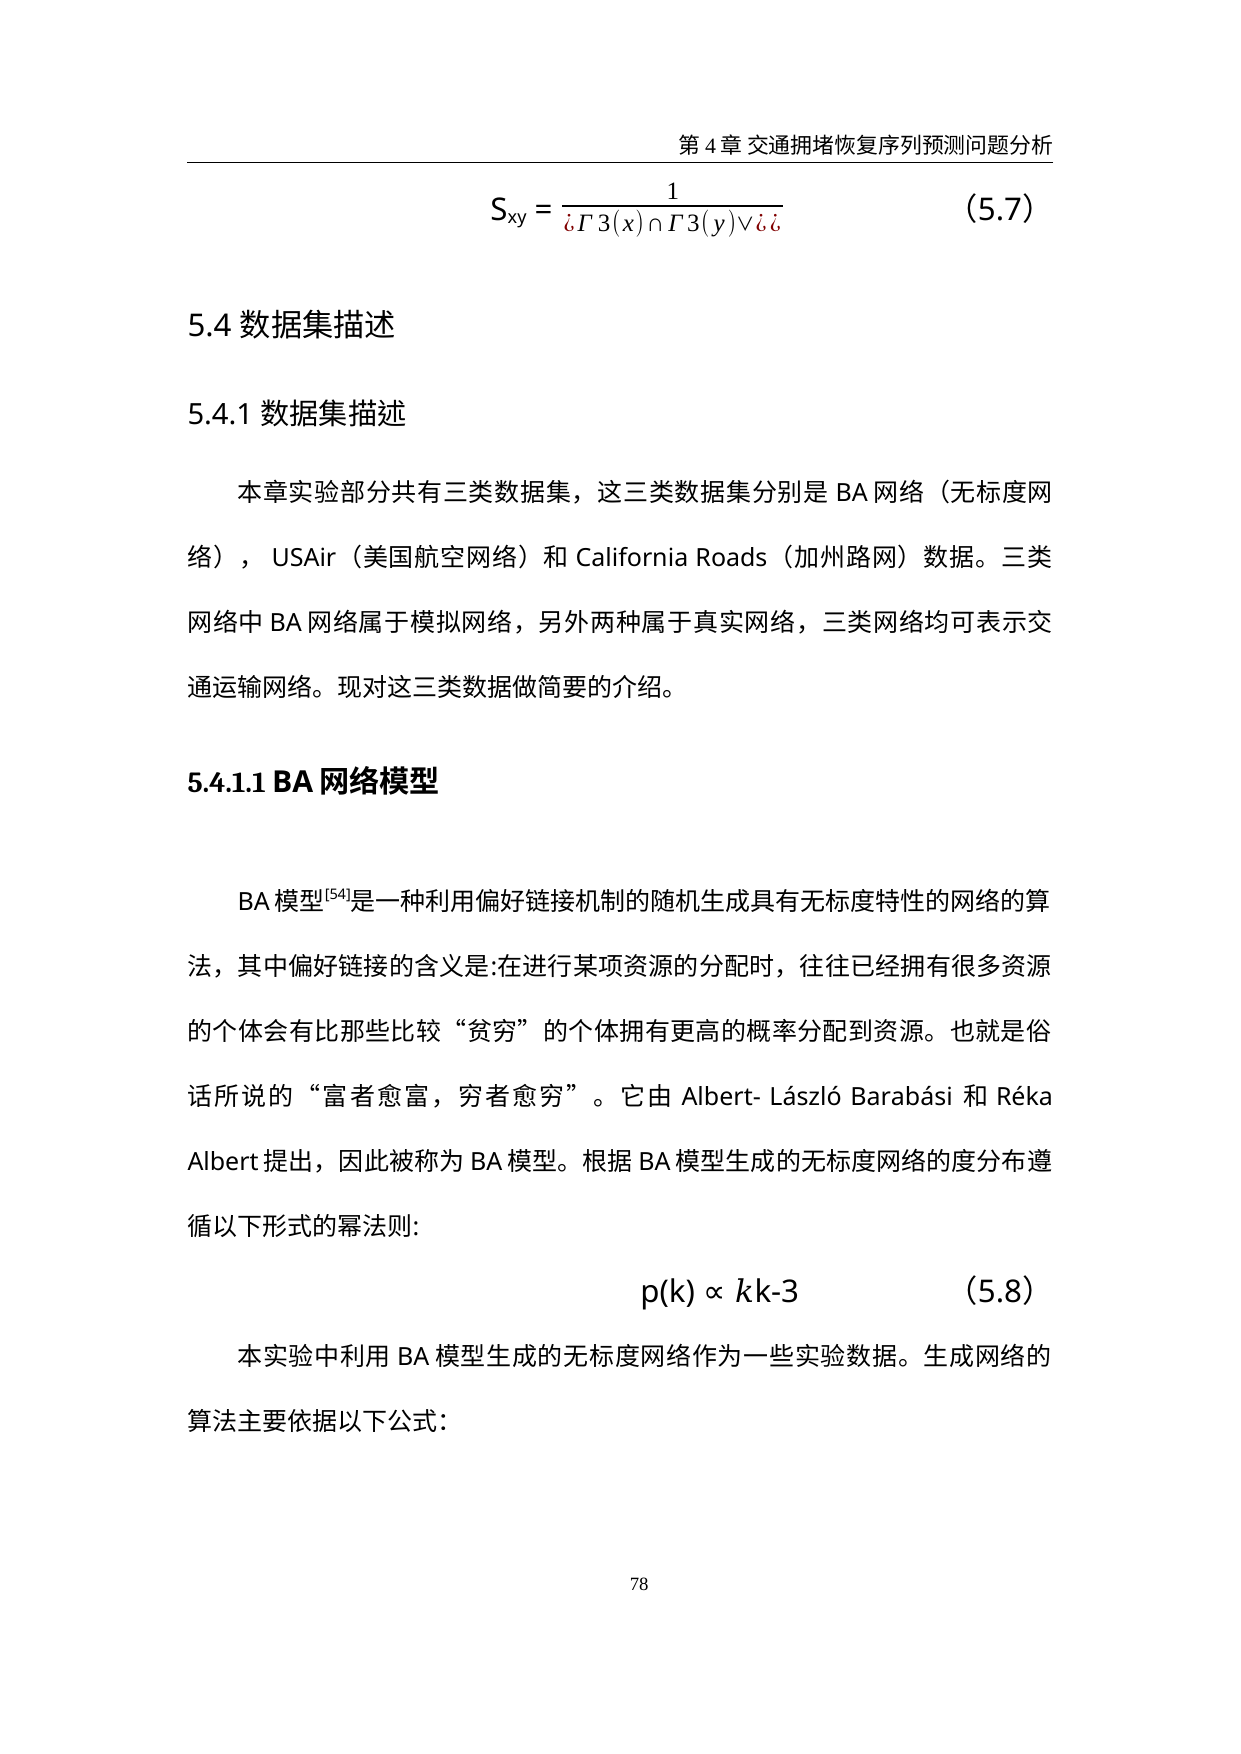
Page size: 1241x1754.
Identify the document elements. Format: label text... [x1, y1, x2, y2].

text p(k) ∝ 𝑘k-3 （5.8） [187, 1257, 1053, 1322]
text 5.4 数据集描述 [187, 290, 1053, 355]
subtitle 5.4.1.1 BA网络模型 [187, 747, 1053, 812]
text 5.4.1 数据集描述 [187, 380, 1053, 445]
text 本章实验部分共有三类数据集，这三类数据集分别是BA网络（无标度网络）， USAir（美国航空网络）和California Roads（加州路网）数据。三类网络中BA网络属于模拟网络，另外两种属于真实网络，三类网络均可表示交通运输网络。现对这三类数据做简要的介绍。 [187, 458, 1053, 718]
text BA模型[54]是一种利用偏好链接机制的随机生成具有无标度特性的网络的算法，其中偏好链接的含义是:在进行某项资源的分配时，往往已经拥有很多资源的个体会有比那些比较“贫穷”的个体拥有更高的概率分配到资源。也就是俗话所说的“富者愈富，穷者愈穷”。它由Albert- László Barabási 和Réka Albert提出，因此被称为BA模型。根据BA模型生成的无标度网络的度分布遵循以下形式的幂法则: [187, 867, 1053, 1257]
text 本实验中利用BA模型生成的无标度网络作为一些实验数据。生成网络的算法主要依据以下公式： [187, 1322, 1053, 1452]
text Sxy = （5.7） [187, 175, 1053, 240]
